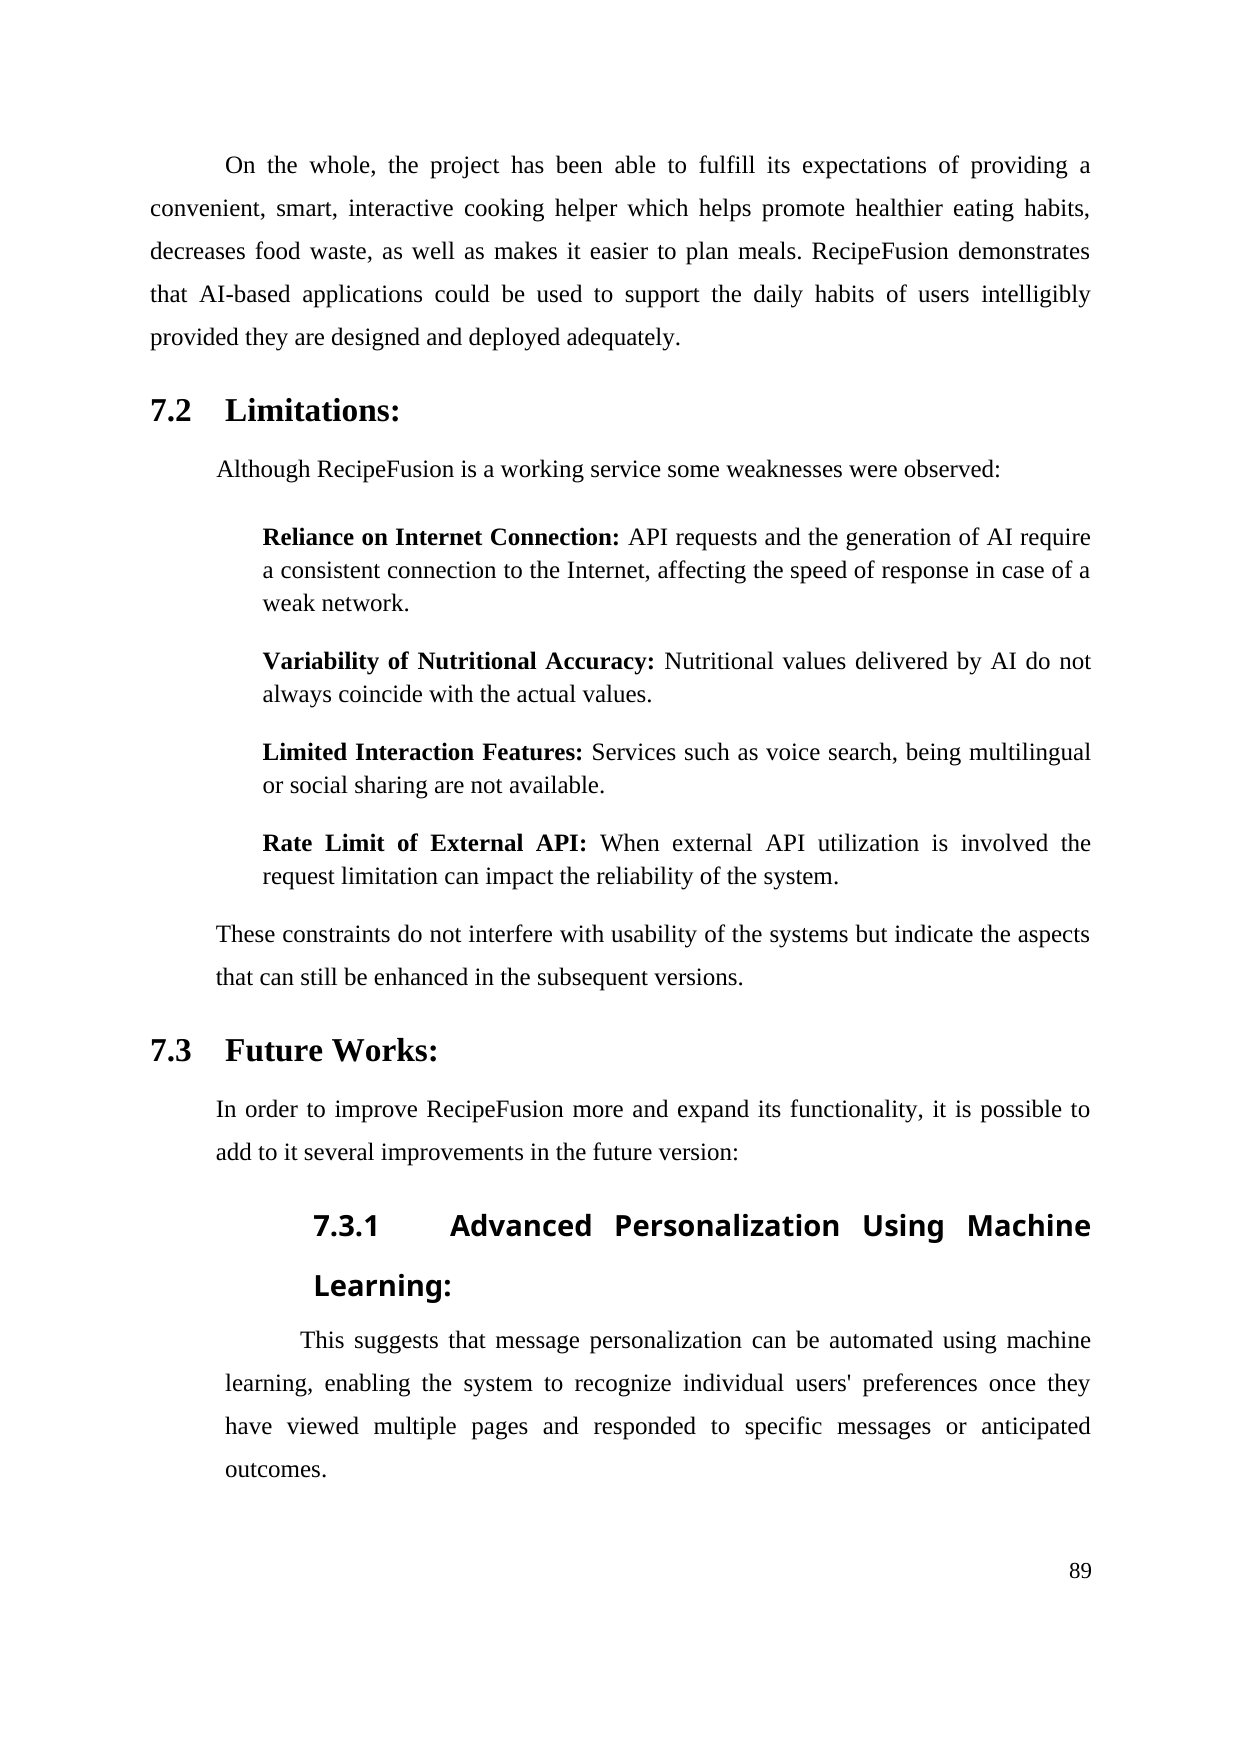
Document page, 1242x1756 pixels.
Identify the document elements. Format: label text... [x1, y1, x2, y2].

text Reliance on Internet Connection: API requests and the generation of AI require a consistent connection to the Internet, affecting the speed of response in case of a weak network. [262, 522, 1092, 617]
text This suggests that message personalization can be automated using machine learning, enabling the system to recognize individual users' preferences once they have viewed multiple pages and responded to specific messages or anticipated outcomes. [225, 1325, 1092, 1483]
text Rate Limit of External API: When external API utilization is involved the request limitation can impact the reliability of the system. [262, 828, 1092, 890]
text In order to improve RecipeFusion more and expand its functionality, it is possible to add to it several improvements in the future version: [216, 1094, 1092, 1166]
text On the whole, the project has been able to fulfill its expectations of providing a convenient, smart, interactive cooking helper which helps promote healthier eating habits, decreases food waste, as well as makes it easier to plan meals. RecipeFusion demonstrates that AI-based applications could be used to support the daily habits of users intelligibly provided they are designed and deployed adequately. [150, 150, 1092, 351]
subtitle Limitations: [150, 391, 1092, 429]
text Variability of Nutritional Accuracy: Nutritional values delivered by AI do not always coincide with the actual values. [262, 646, 1092, 708]
text Although RecipeFusion is a working service some weaknesses were observed: [150, 454, 1092, 483]
text Limited Interaction Features: Services such as voice search, being multilingual or social sharing are not available. [262, 737, 1092, 799]
subtitle Future Works: [150, 1031, 1092, 1069]
text These constraints do not interfere with usability of the systems but indicate the aspects that can still be enhanced in the subsequent versions. [216, 919, 1092, 991]
list Advanced Personalization Using Machine Learning: [313, 1206, 1092, 1305]
